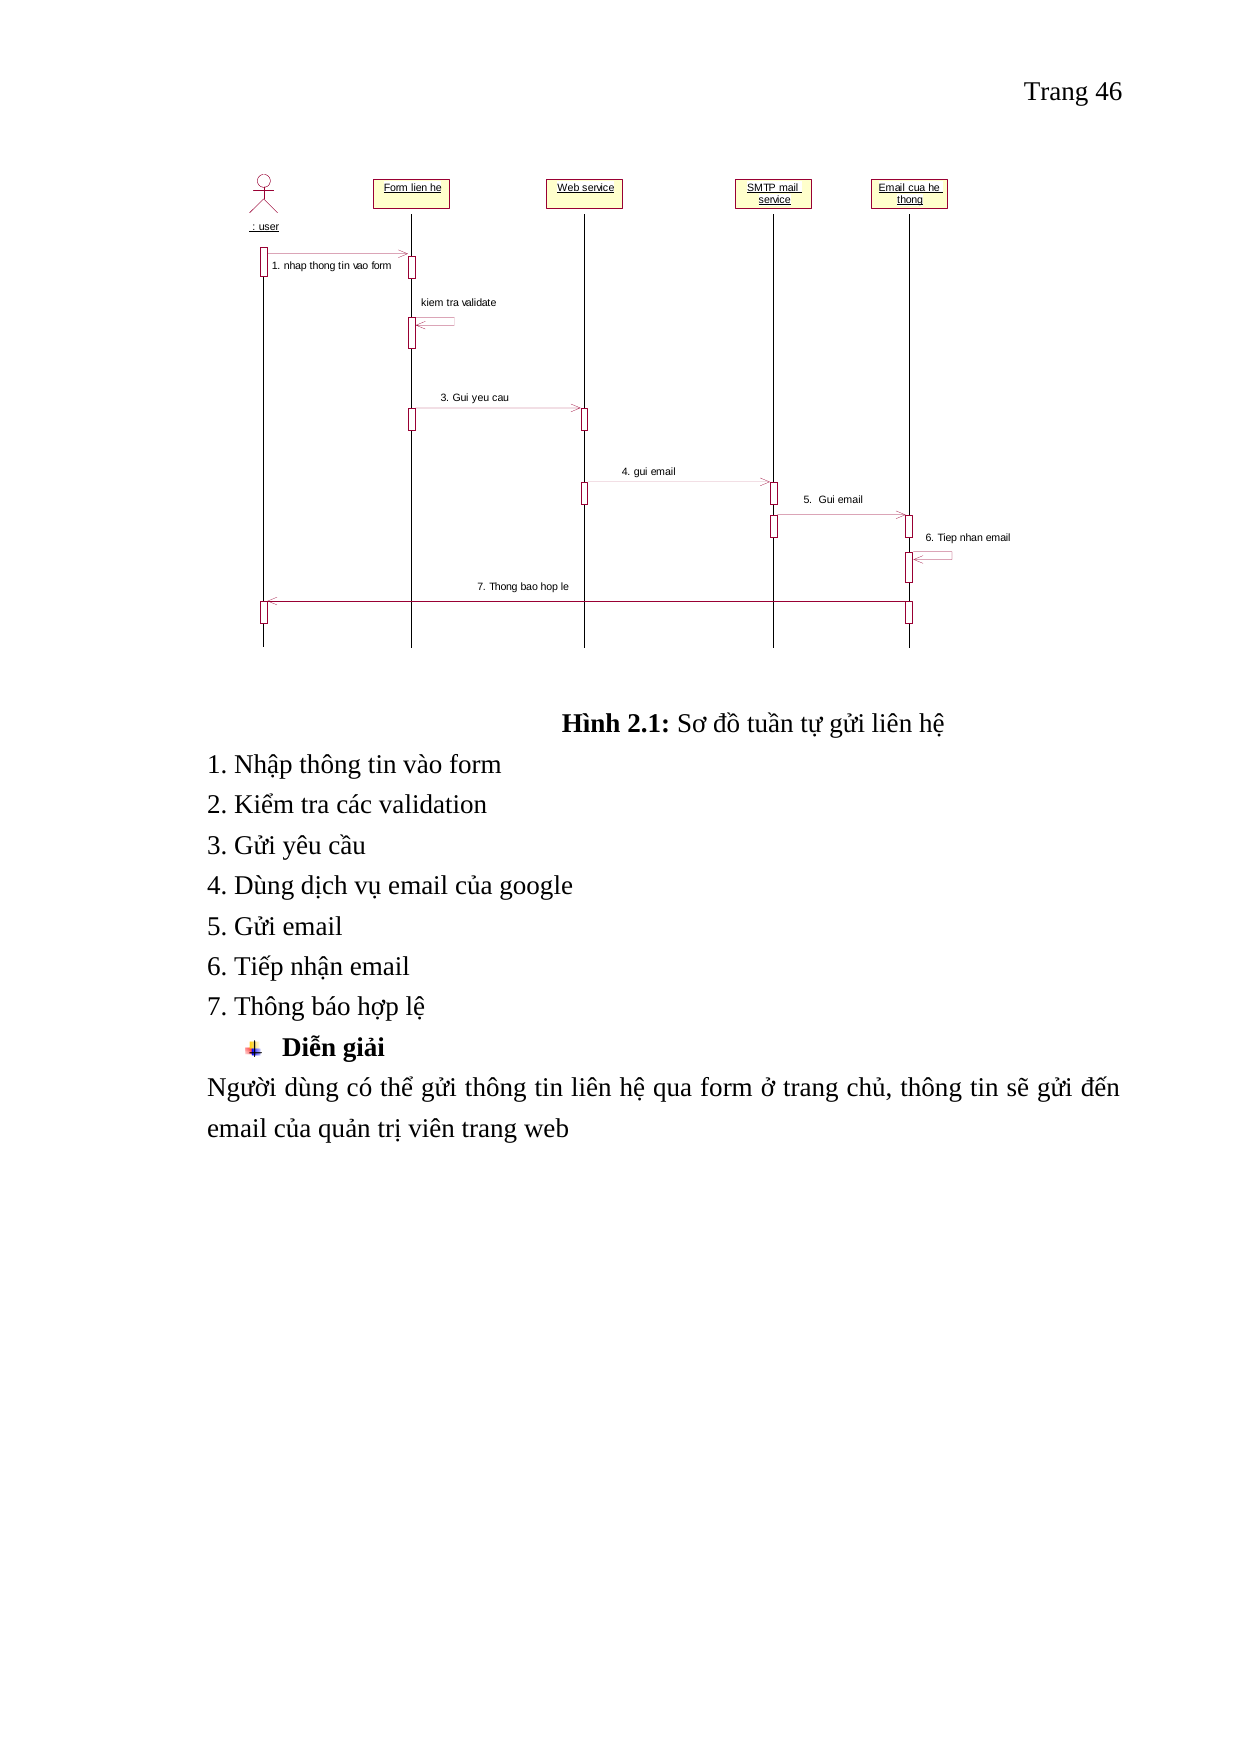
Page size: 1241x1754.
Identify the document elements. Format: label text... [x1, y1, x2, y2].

list Người dùng có thể gửi thông tin liên hệ qua form ở trang chủ, thông tin sẽ gửi đến email của quản trị viên trang web [207, 1071, 1122, 1143]
list 5. Gửi email [207, 909, 1122, 941]
list Diễn giải [244, 1031, 1122, 1062]
list 7. Thông báo hợp lệ [207, 990, 1122, 1022]
text Sơ đồ tuần tự gửi liên hệ [384, 707, 1122, 739]
list 6. Tiếp nhận email [207, 950, 1122, 981]
list 2. Kiểm tra các validation [207, 788, 1122, 819]
list 3. Gửi yêu cầu [207, 829, 1122, 860]
list 4. Dùng dịch vụ email của google [207, 869, 1122, 900]
picture [245, 1039, 262, 1057]
list 1. Nhập thông tin vào form [207, 748, 1122, 779]
